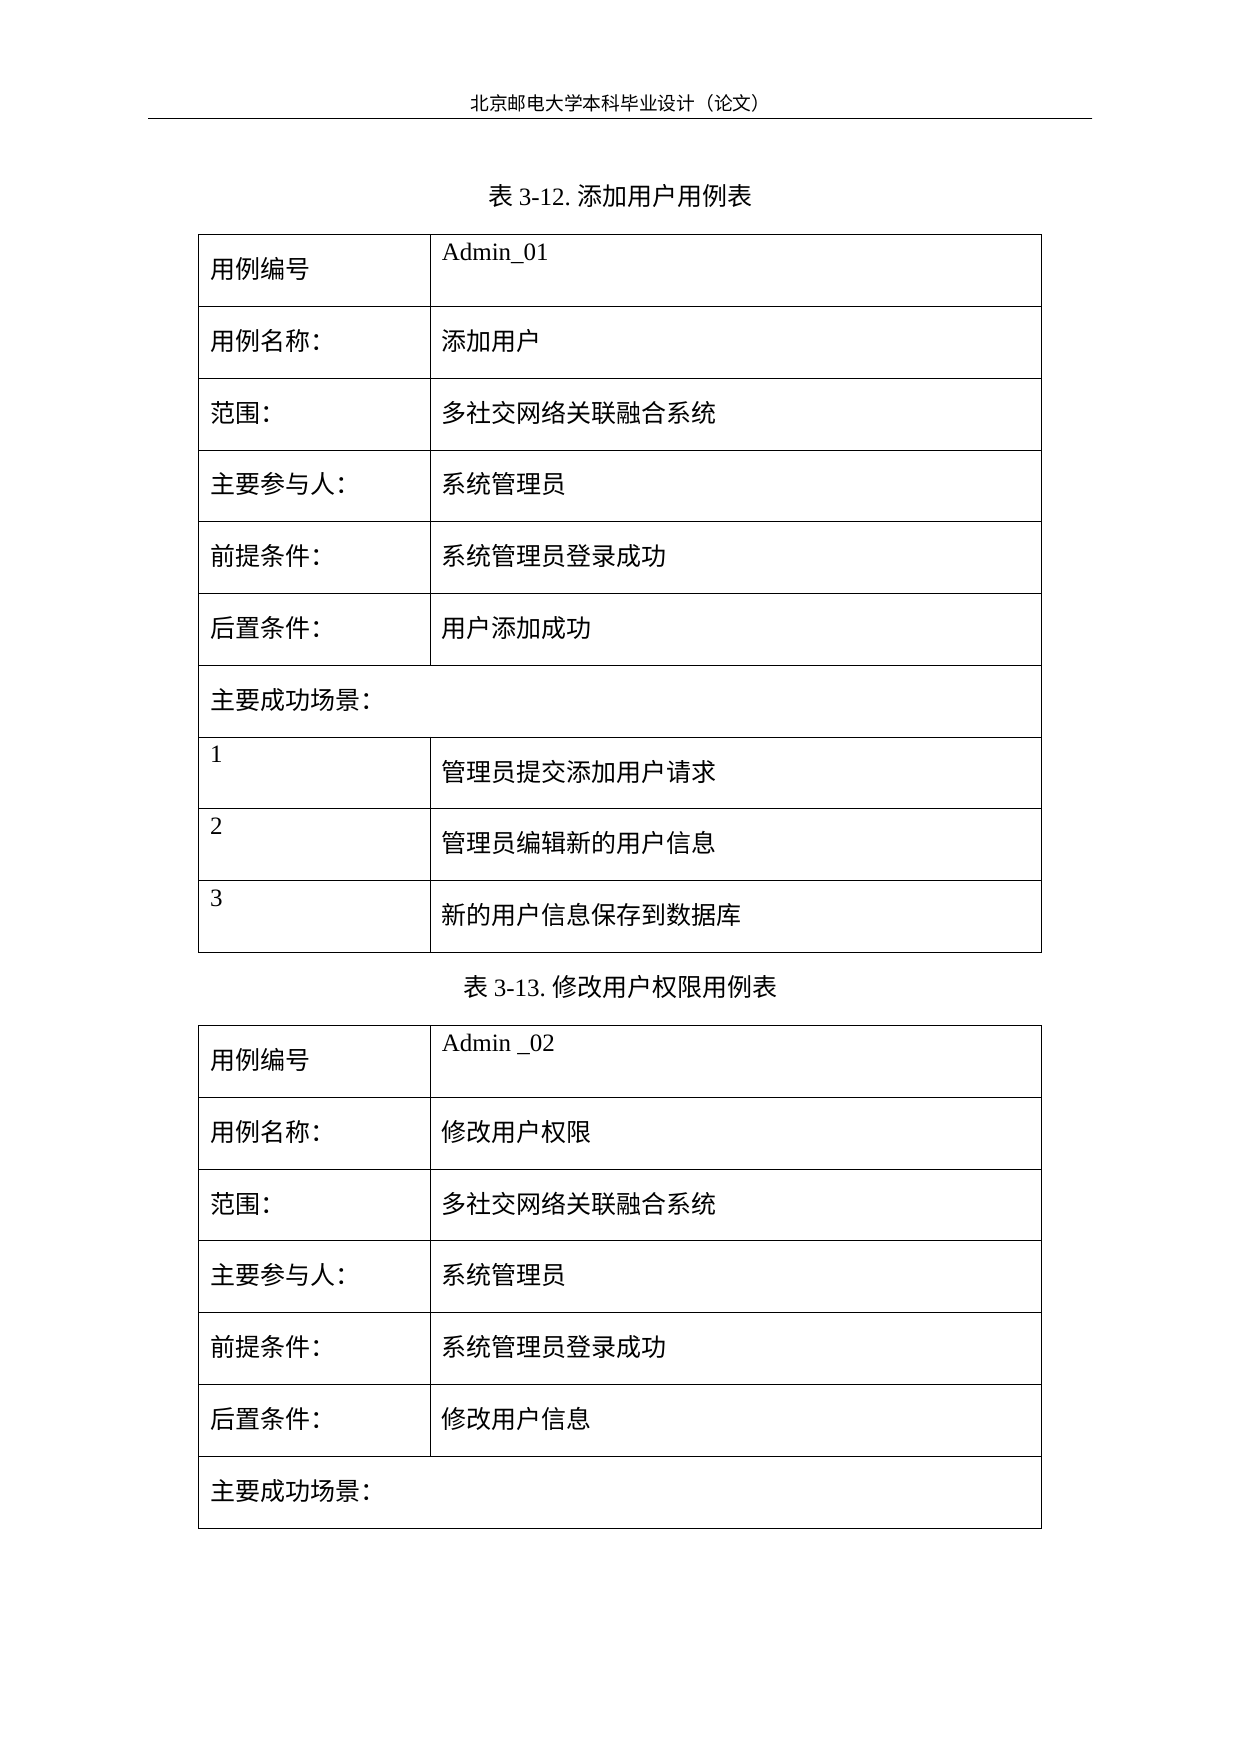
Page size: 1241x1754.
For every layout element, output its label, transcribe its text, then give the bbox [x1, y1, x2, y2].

table_cell 后置条件： [199, 594, 430, 665]
table_cell 前提条件： [199, 522, 430, 593]
table_cell 系统管理员登录成功 [431, 522, 1041, 593]
table_header Admin _02 [431, 1026, 1041, 1097]
table_cell 主要成功场景： [199, 666, 1041, 737]
table_cell 多社交网络关联融合系统 [431, 1170, 1041, 1240]
table_header 用例编号 [199, 235, 430, 306]
table_cell 2 [199, 809, 430, 880]
table_cell 修改用户信息 [431, 1385, 1041, 1456]
table_cell 后置条件： [199, 1385, 430, 1456]
table_cell 前提条件： [199, 1313, 430, 1384]
table_cell 主要参与人： [199, 1241, 430, 1312]
table_header Admin_01 [431, 235, 1041, 306]
text 表3-13. 修改用户权限用例表 [148, 953, 1092, 1018]
table_cell 用例名称： [199, 1098, 430, 1169]
table_cell 3 [199, 881, 430, 952]
table_cell 新的用户信息保存到数据库 [431, 881, 1041, 952]
table_cell 1 [199, 738, 430, 808]
table_cell 范围： [199, 379, 430, 449]
table_cell 添加用户 [431, 307, 1041, 378]
text 表3-12. 添加用户用例表 [148, 162, 1092, 227]
table_cell 系统管理员 [431, 1241, 1041, 1312]
table_cell 用户添加成功 [431, 594, 1041, 665]
table_cell 修改用户权限 [431, 1098, 1041, 1169]
table_cell 范围： [199, 1170, 430, 1240]
table_cell 管理员提交添加用户请求 [431, 738, 1041, 808]
table_cell 管理员编辑新的用户信息 [431, 809, 1041, 880]
table_header 用例编号 [199, 1026, 430, 1097]
table_cell 主要成功场景： [199, 1457, 1041, 1527]
table_cell 用例名称： [199, 307, 430, 378]
table_cell 多社交网络关联融合系统 [431, 379, 1041, 449]
table_cell 主要参与人： [199, 451, 430, 521]
table_cell 系统管理员登录成功 [431, 1313, 1041, 1384]
table_cell 系统管理员 [431, 451, 1041, 521]
